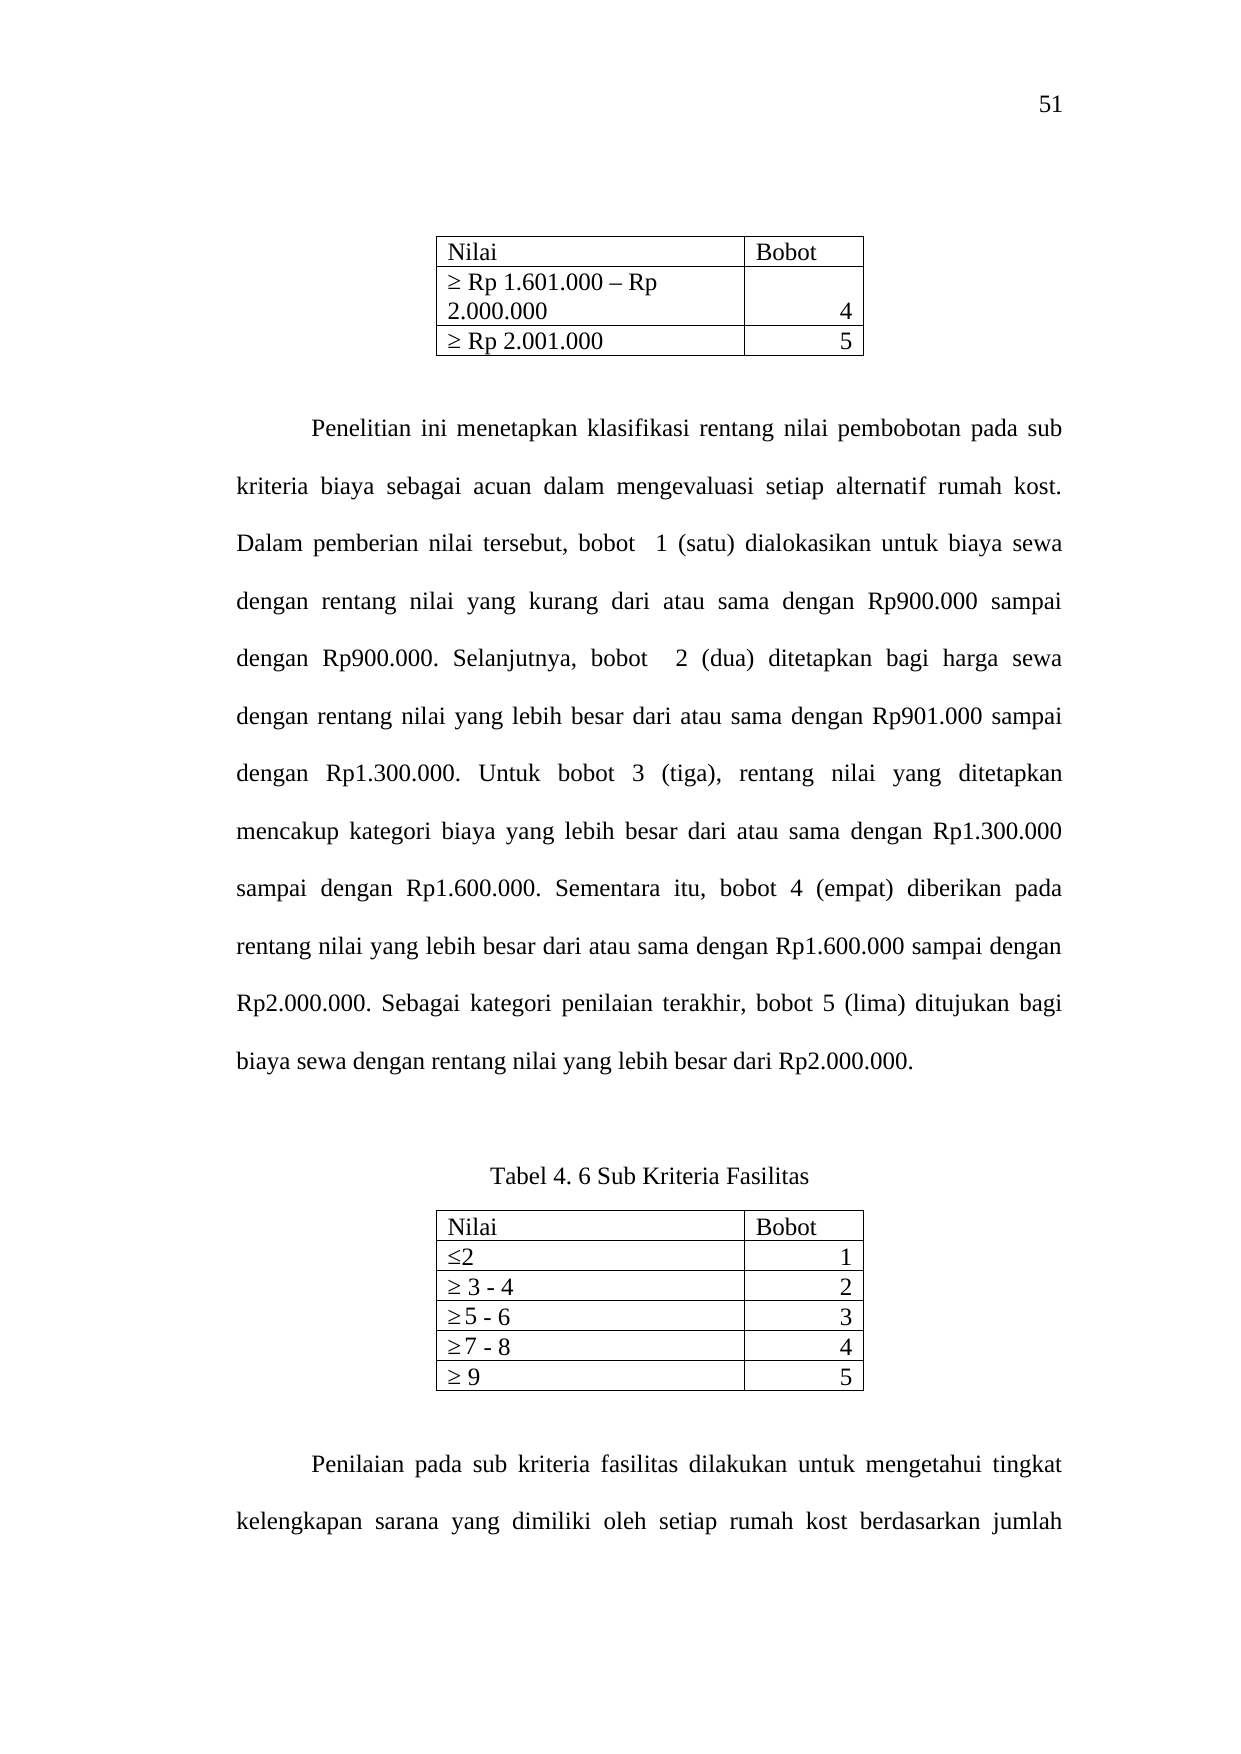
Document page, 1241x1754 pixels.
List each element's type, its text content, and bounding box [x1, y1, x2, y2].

table_cell 9 [437, 1361, 744, 1390]
table_cell 2 [437, 1241, 744, 1270]
table_cell - 8 [437, 1331, 744, 1360]
table_cell 3 - 4 [437, 1271, 744, 1300]
table_cell Rp 1.601.000 – Rp 2.000.000 [437, 267, 744, 325]
table_cell Rp 2.001.000 [437, 326, 744, 355]
table_cell 4 [745, 1331, 863, 1360]
table_cell - 6 [437, 1301, 744, 1330]
table_cell 2 [745, 1271, 863, 1300]
table_header Nilai [437, 237, 744, 266]
table_cell 1 [745, 1241, 863, 1270]
table_cell 5 [745, 326, 863, 355]
table_cell 3 [745, 1301, 863, 1330]
table_header Nilai [437, 1211, 744, 1240]
table_header Bobot [745, 1211, 863, 1240]
table_cell 4 [745, 267, 863, 325]
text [236, 1449, 1063, 1535]
text Tabel 4. 6 Sub Kriteria Fasilitas [236, 1161, 1063, 1189]
table_cell 5 [745, 1361, 863, 1390]
table_header Bobot [745, 237, 863, 266]
text Penelitian ini menetapkan klasifikasi rentang nilai pembobotan pada sub kriteria biaya sebagai acuan dalam mengevaluasi setiap alternatif rumah kost. Dalam pemberian nilai tersebut, bobot 1 (satu) dialokasikan untuk biaya sewa dengan rentang nilai yang kurang dari atau sama dengan Rp900.000 sampai dengan Rp900.000. Selanjutnya, bobot 2 (dua) ditetapkan bagi harga sewa dengan rentang nilai yang lebih besar dari atau sama dengan Rp901.000 sampai dengan Rp1.300.000. Untuk bobot 3 (tiga), rentang nilai yang ditetapkan mencakup kategori biaya yang lebih besar dari atau sama dengan Rp1.300.000 sampai dengan Rp1.600.000. Sementara itu, bobot 4 (empat) diberikan pada rentang nilai yang lebih besar dari atau sama dengan Rp1.600.000 sampai dengan Rp2.000.000. Sebagai kategori penilaian terakhir, bobot 5 (lima) ditujukan bagi biaya sewa dengan rentang nilai yang lebih besar dari Rp2.000.000. [236, 413, 1063, 1074]
